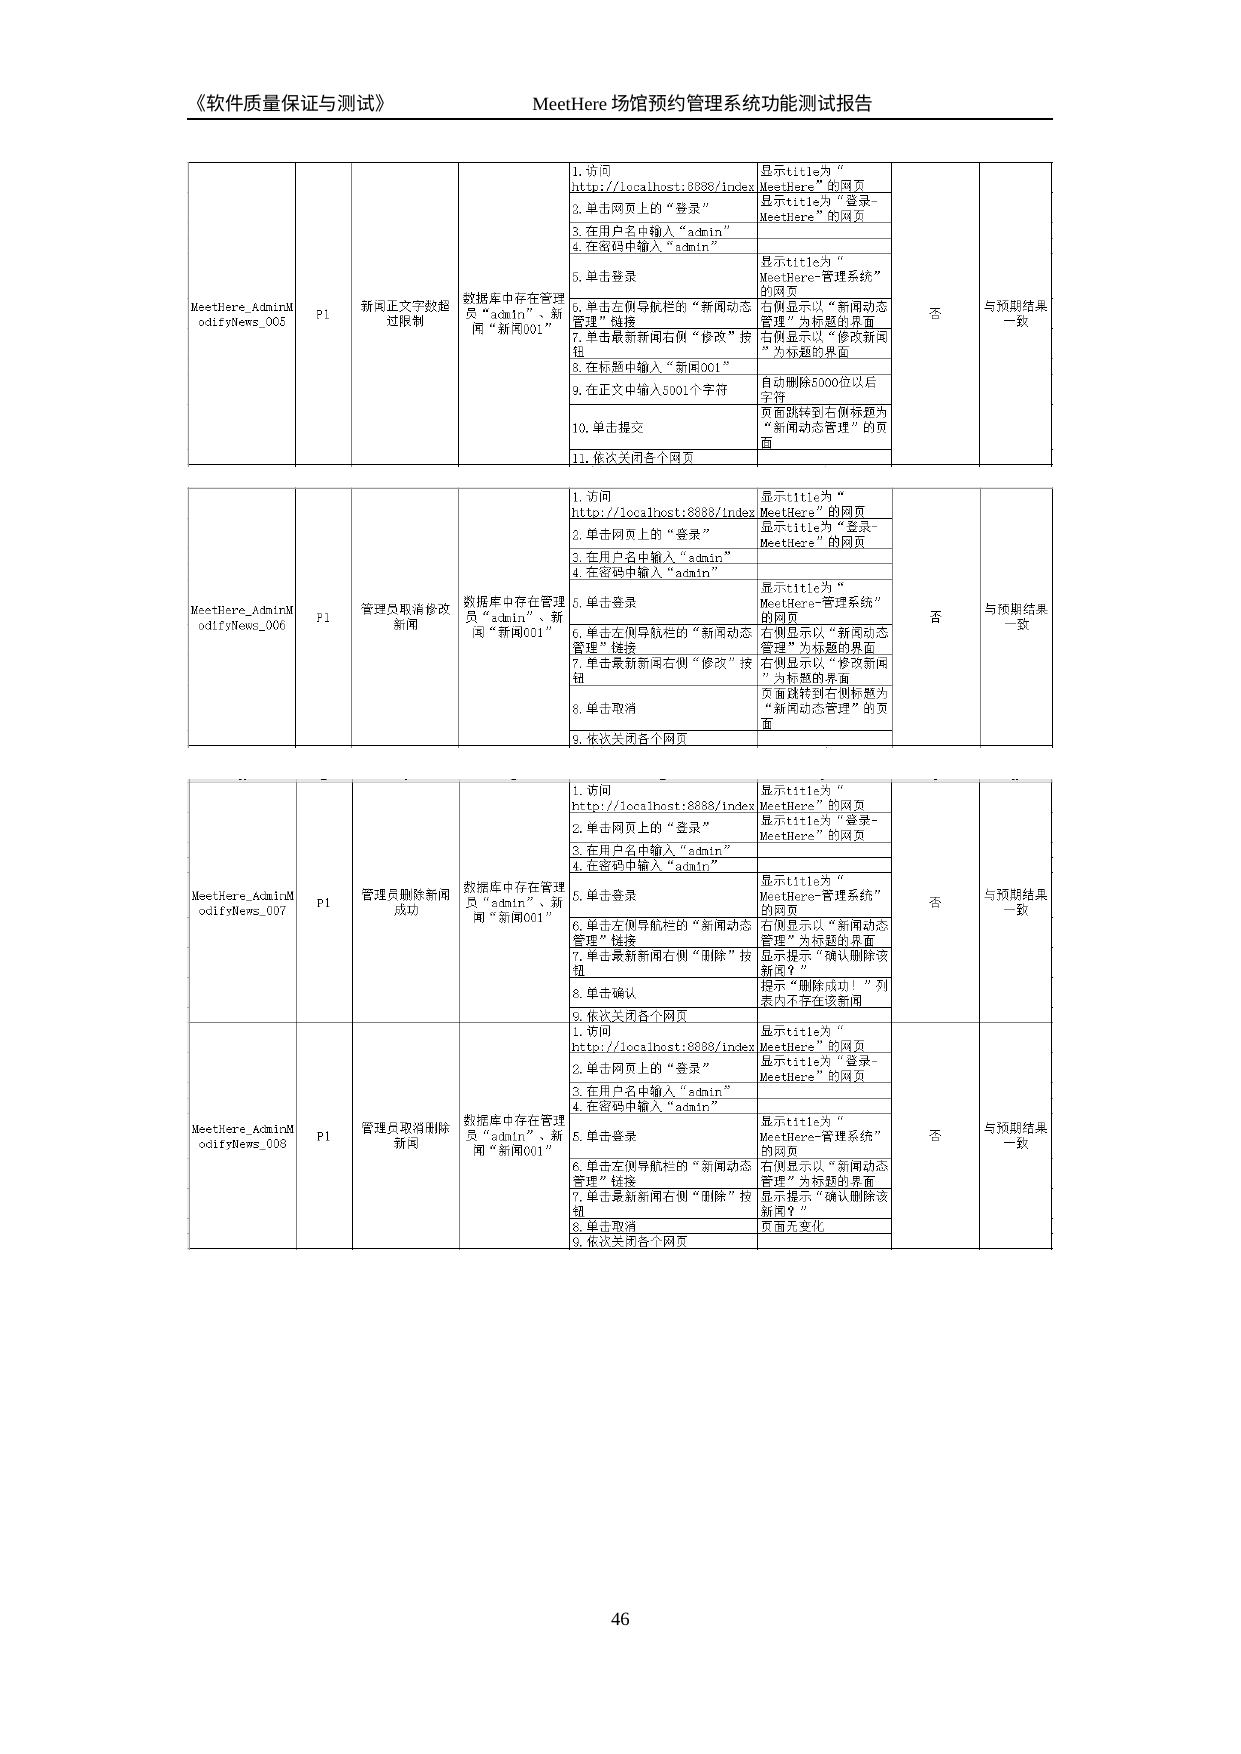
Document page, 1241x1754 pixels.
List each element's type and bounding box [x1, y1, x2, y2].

picture [187, 162, 1053, 467]
picture [187, 779, 1053, 1250]
picture [187, 487, 1053, 748]
